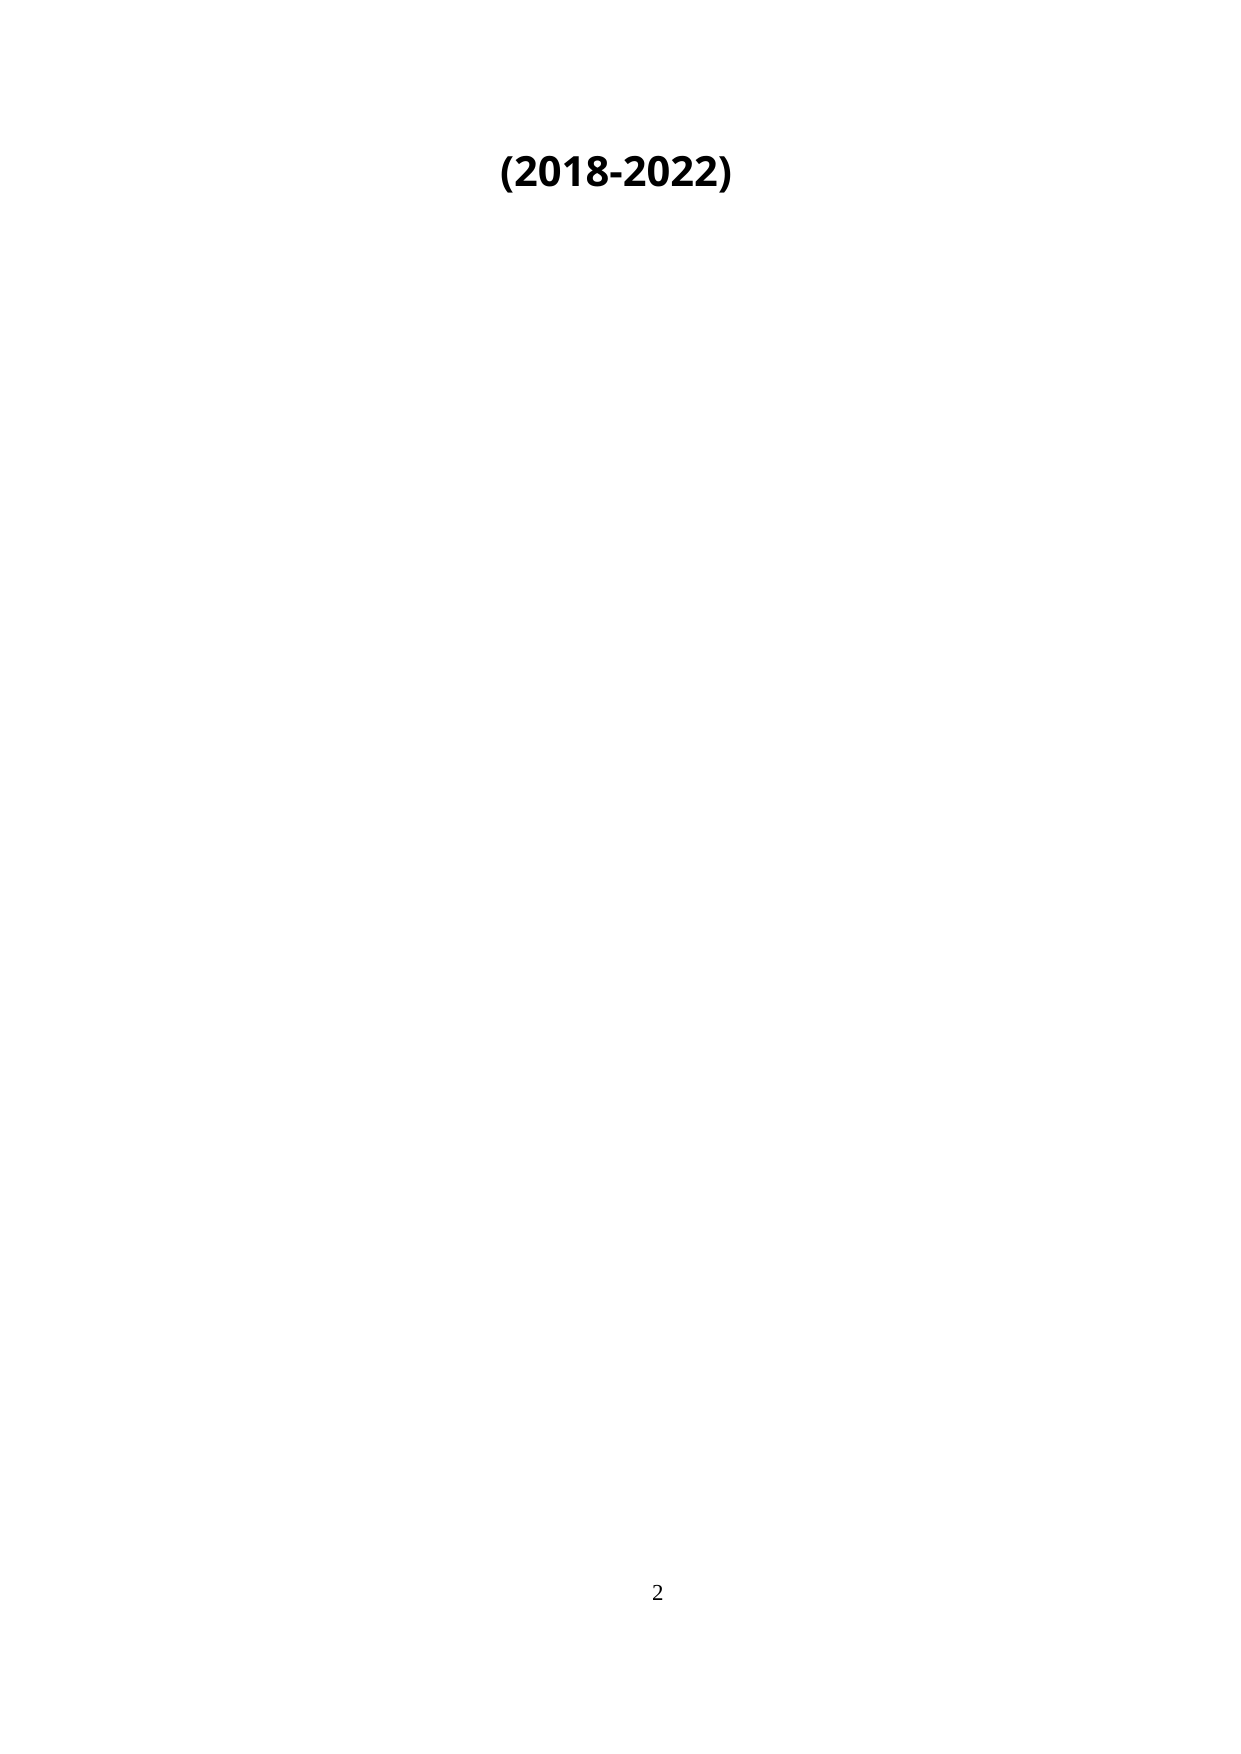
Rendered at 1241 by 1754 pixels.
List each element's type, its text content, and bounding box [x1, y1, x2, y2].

text (2018-2022) [108, 142, 1123, 198]
